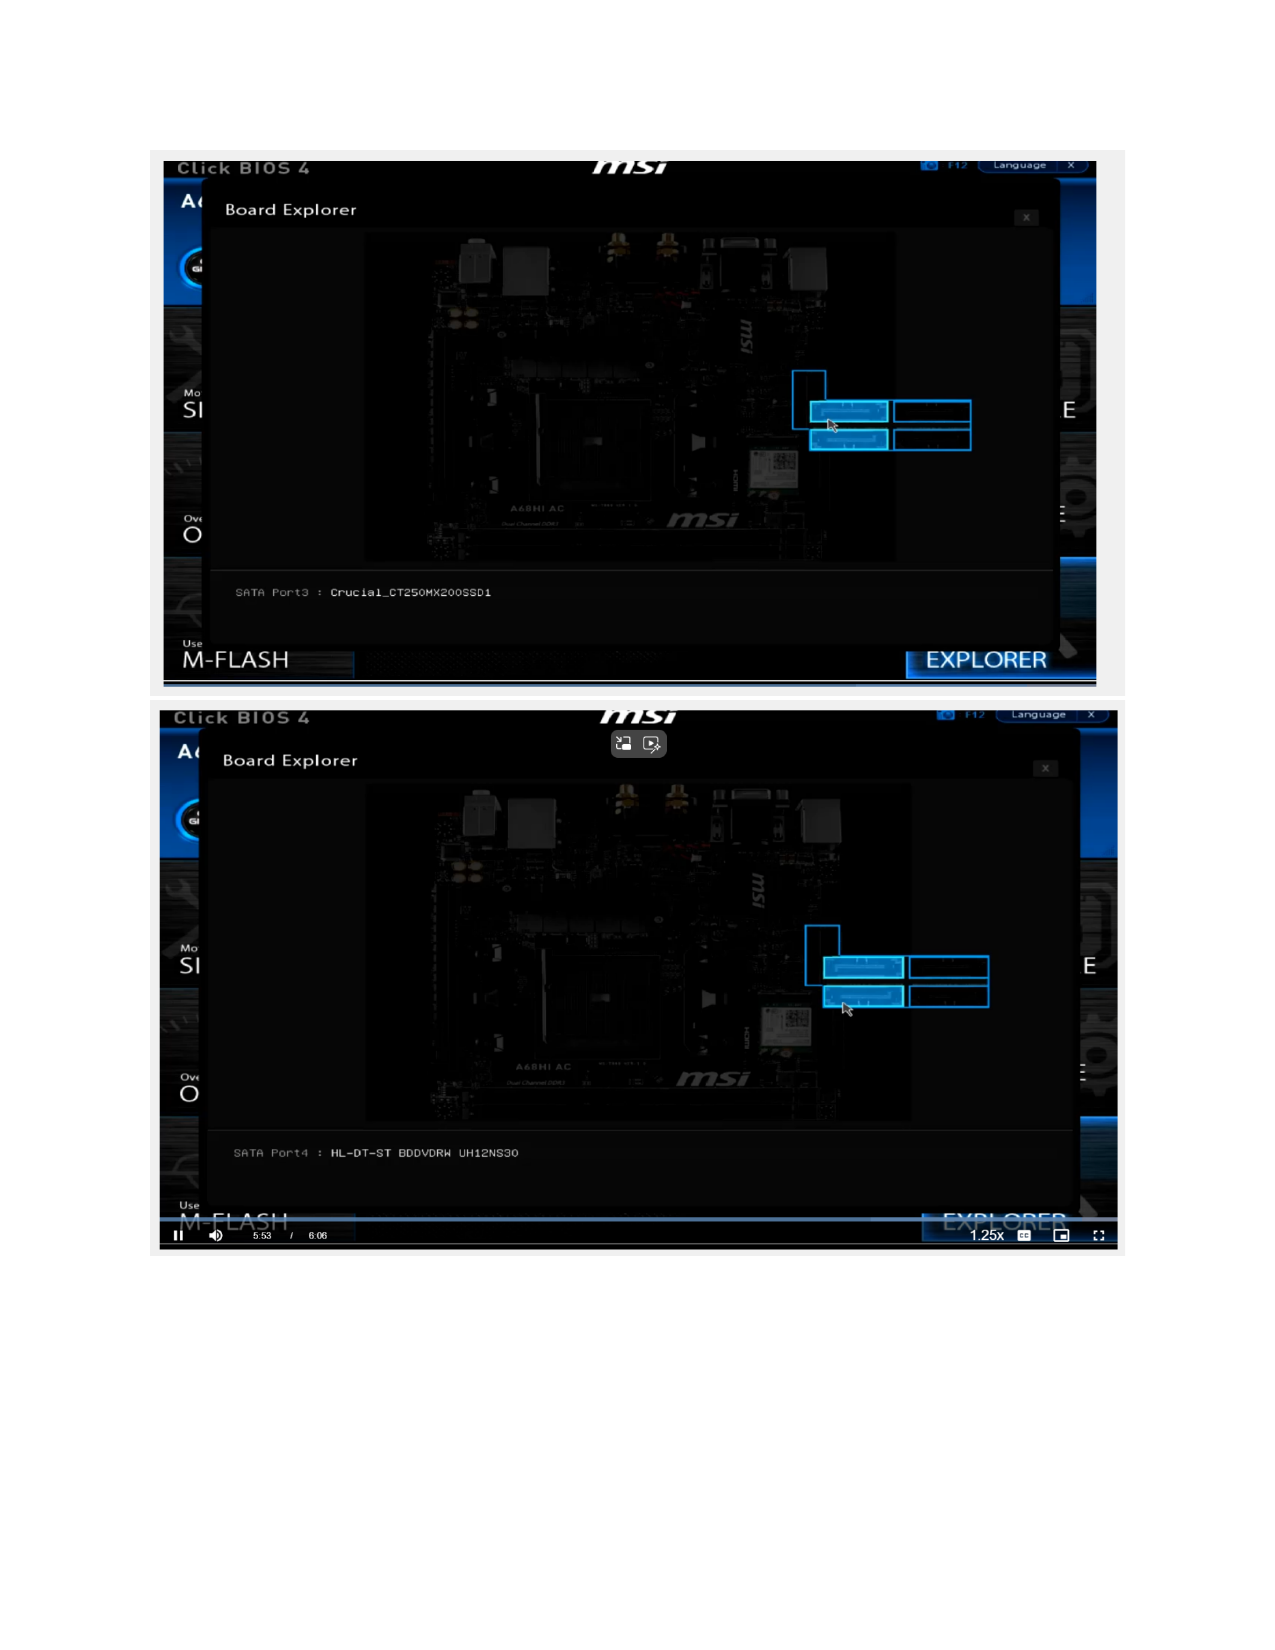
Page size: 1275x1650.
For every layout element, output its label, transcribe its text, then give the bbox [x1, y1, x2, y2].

picture [150, 150, 1125, 696]
picture [150, 700, 1125, 1256]
